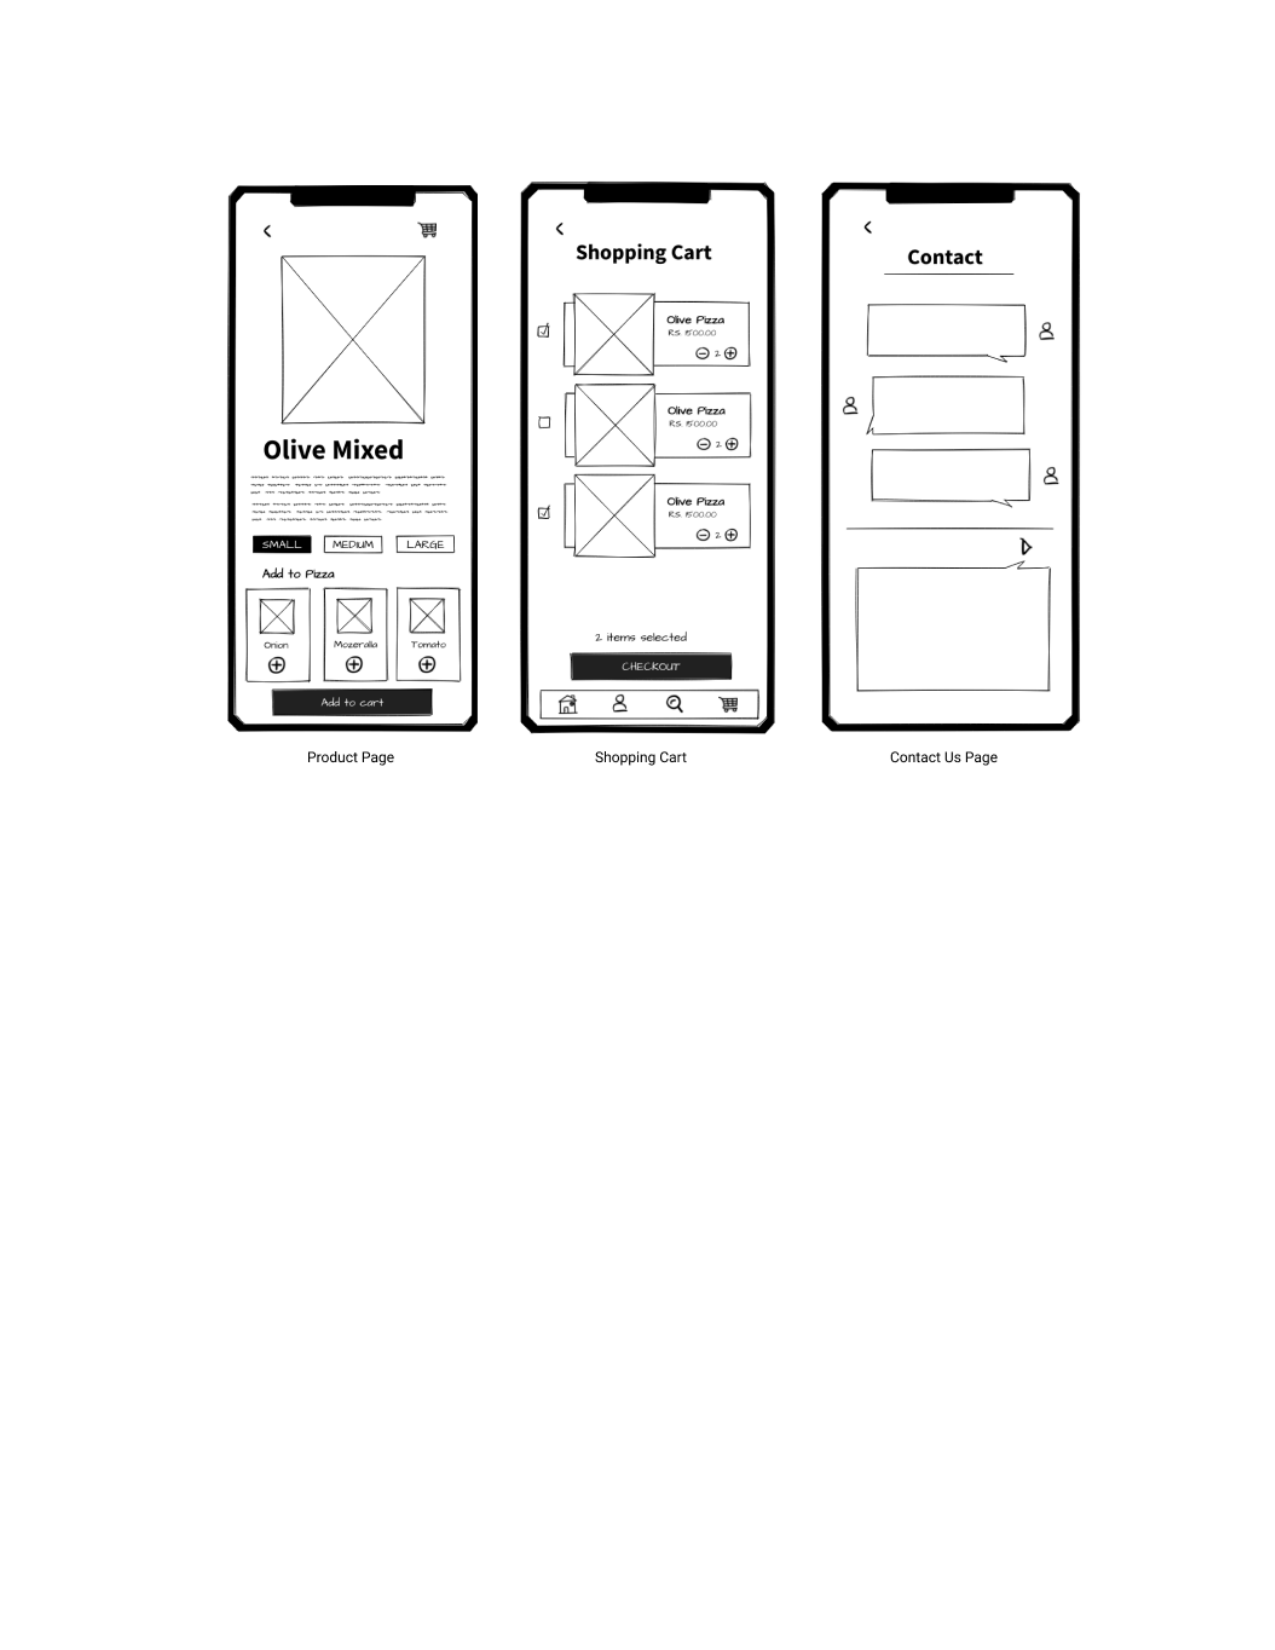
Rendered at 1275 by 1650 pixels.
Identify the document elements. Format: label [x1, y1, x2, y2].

picture [150, 150, 1125, 1447]
